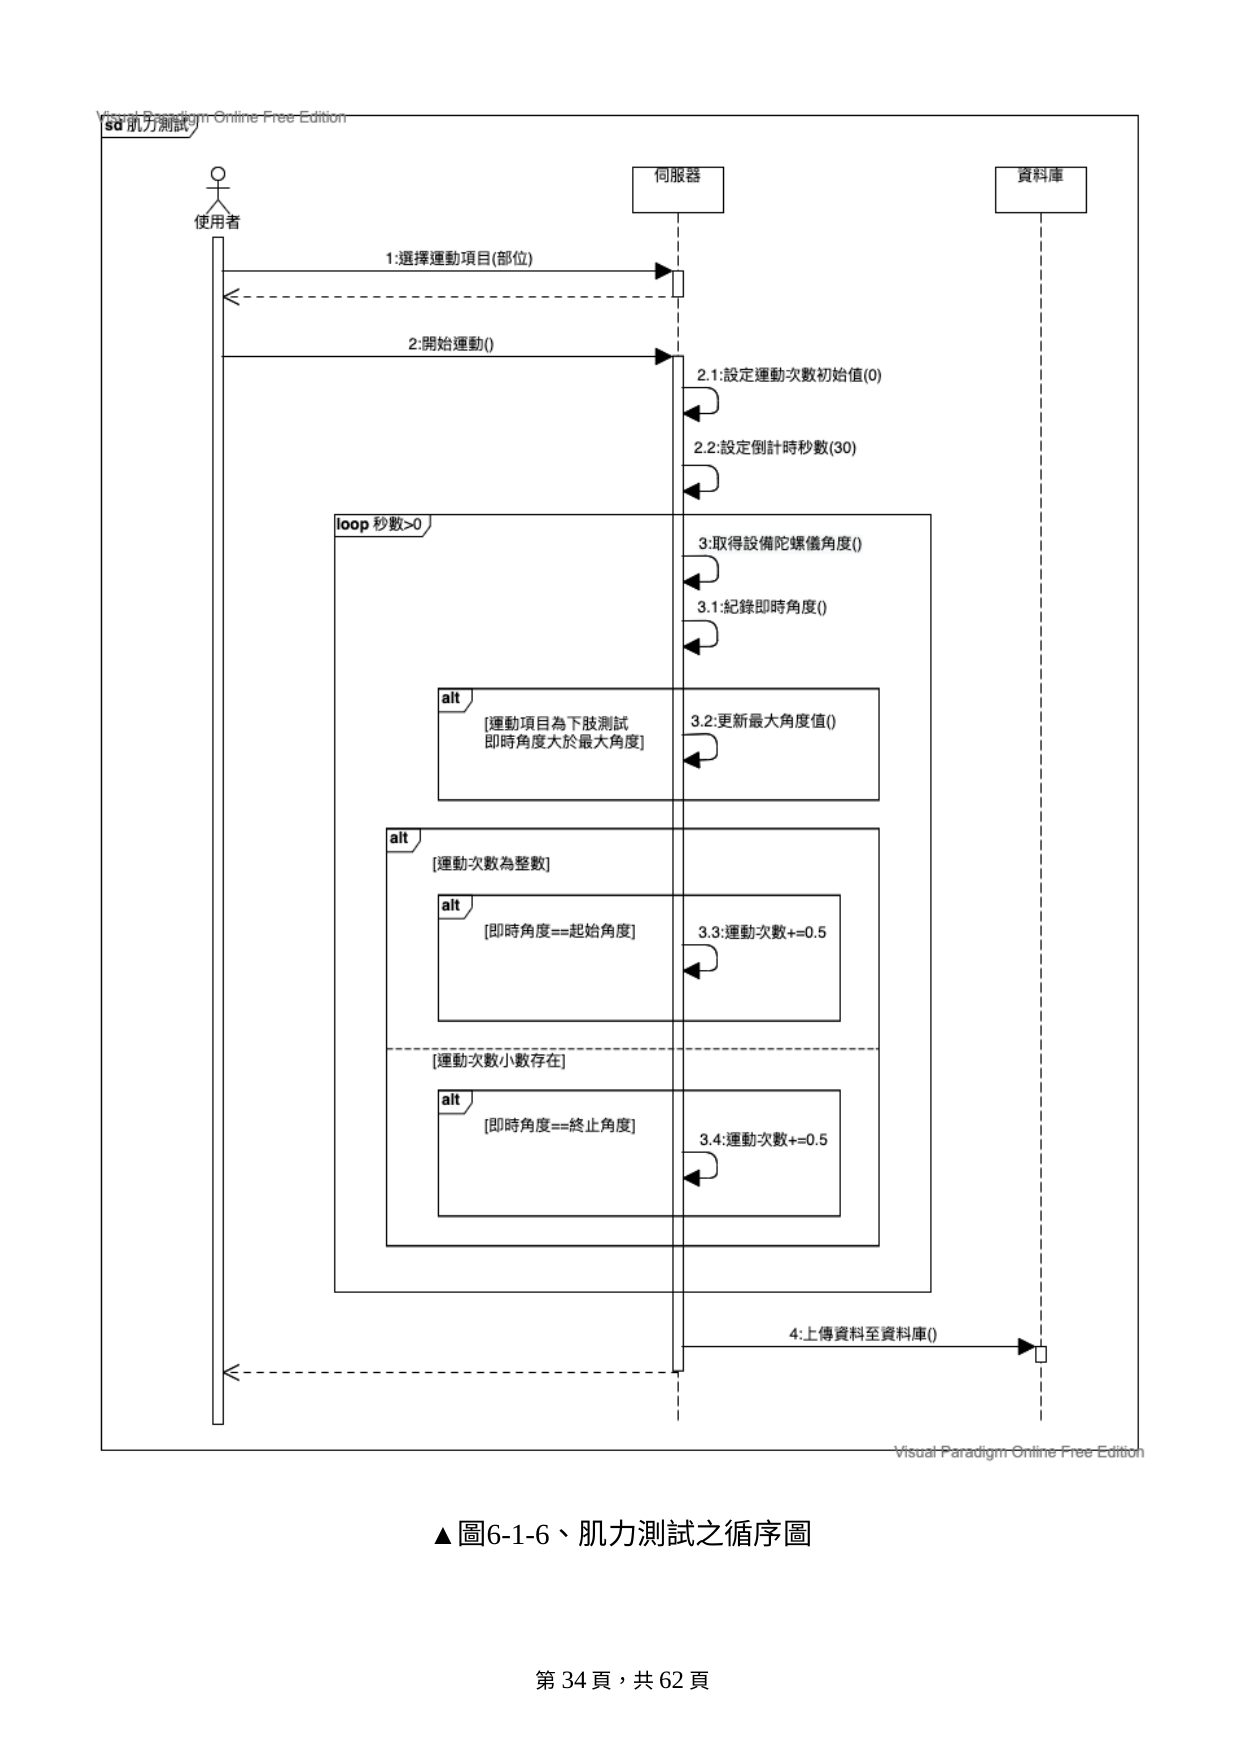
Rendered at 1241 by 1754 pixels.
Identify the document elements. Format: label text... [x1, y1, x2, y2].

picture [88, 102, 1152, 1464]
